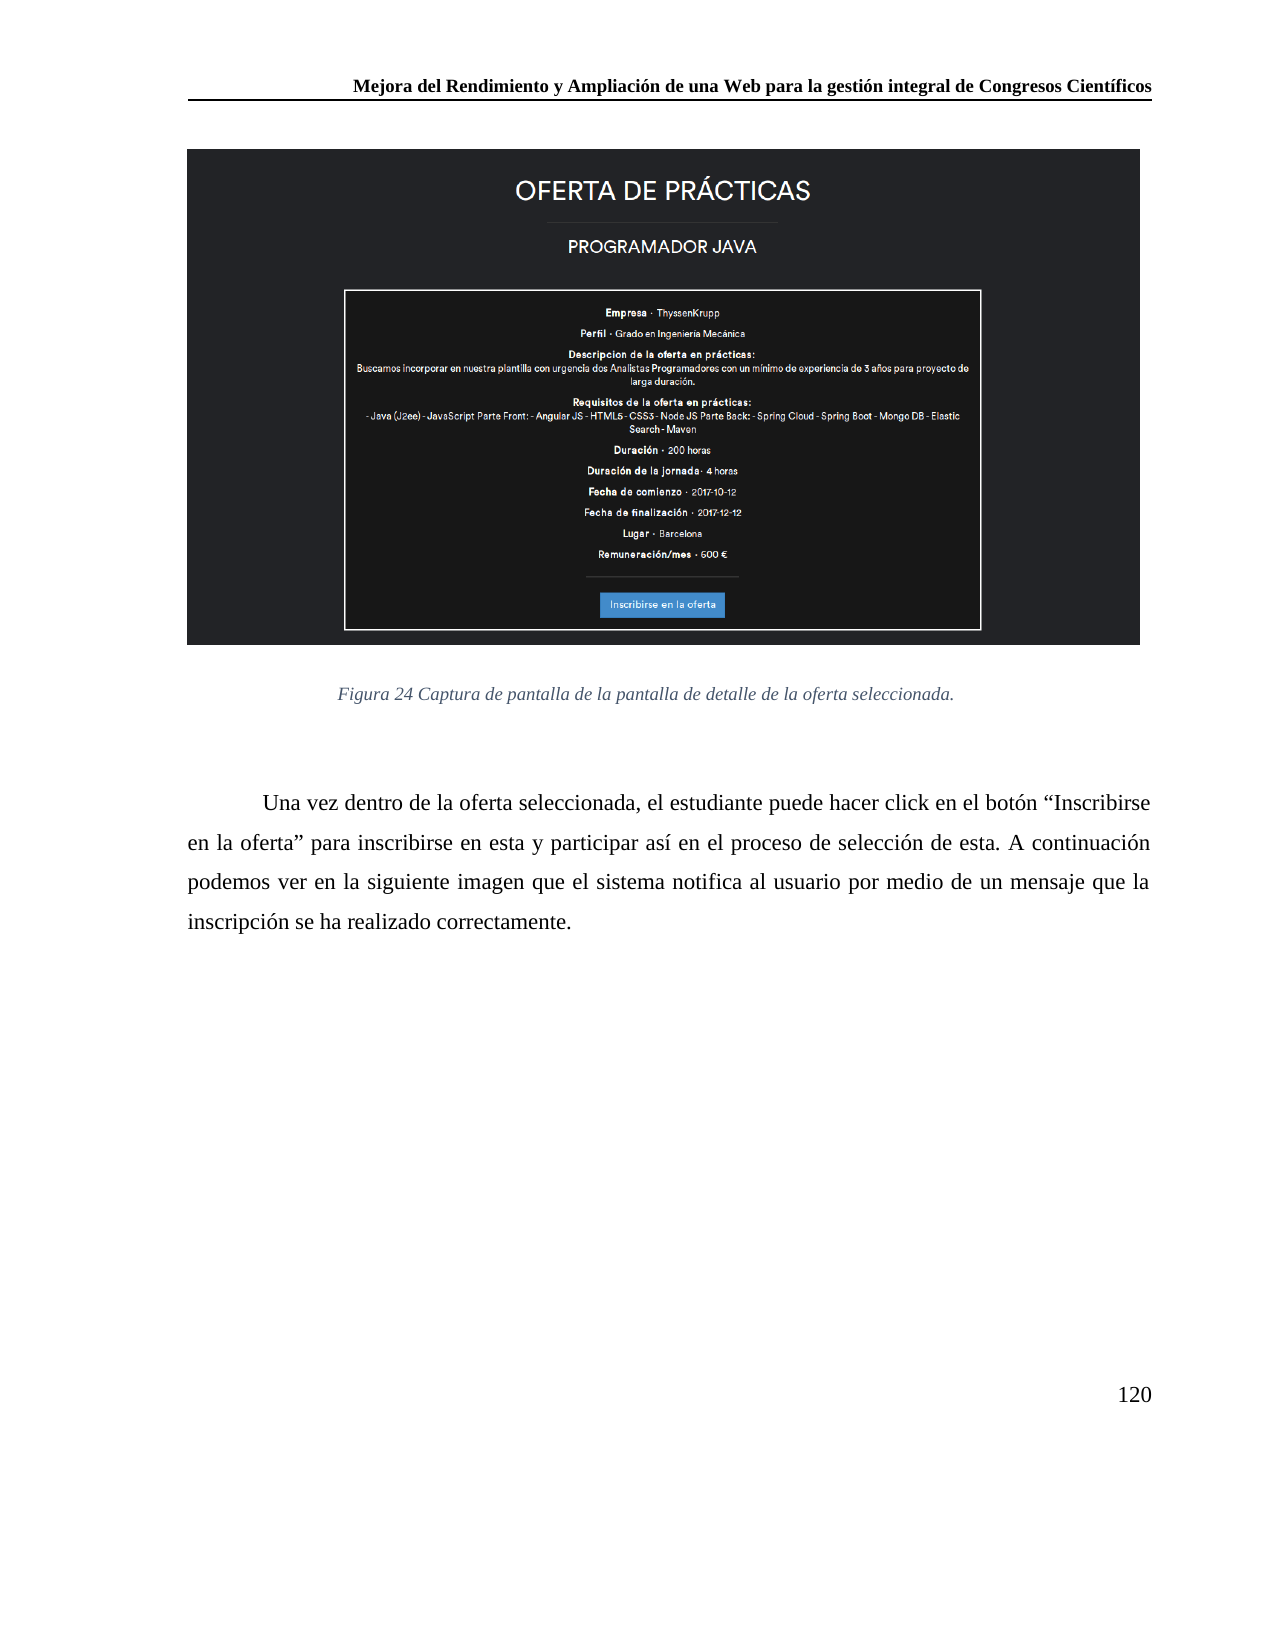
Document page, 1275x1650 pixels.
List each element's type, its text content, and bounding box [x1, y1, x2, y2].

text Una vez dentro de la oferta seleccionada, el estudiante puede hacer click en el botón “Inscribirse en la oferta” para inscribirse en esta y participar así en el proceso de selección de esta. A continuación podemos ver en la siguiente imagen que el sistema notifica al usuario por medio de un mensaje que la inscripción se ha realizado correctamente. [187, 789, 1152, 934]
picture [187, 149, 1140, 645]
